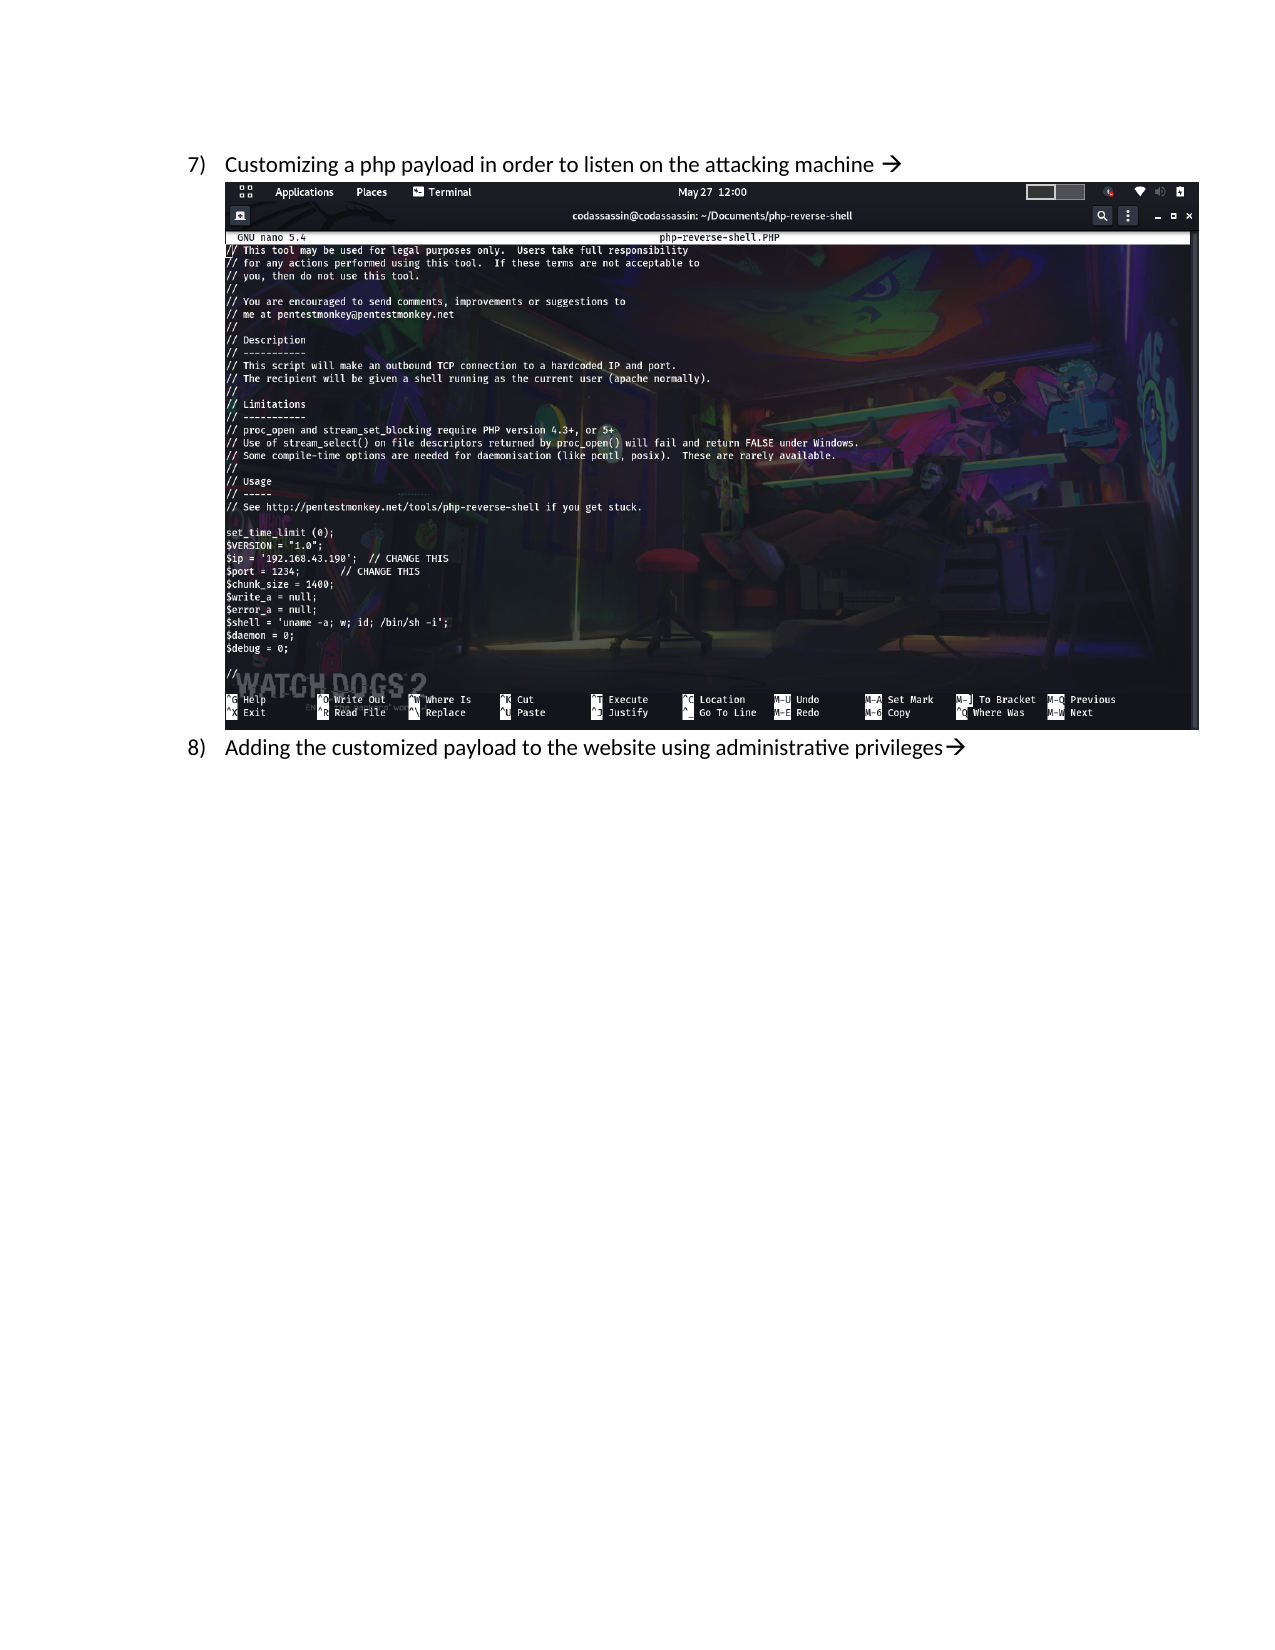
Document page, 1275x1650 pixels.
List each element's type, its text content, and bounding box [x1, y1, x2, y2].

list Adding the customized payload to the website using administrative privileges [187, 733, 1125, 762]
picture [225, 182, 1199, 730]
